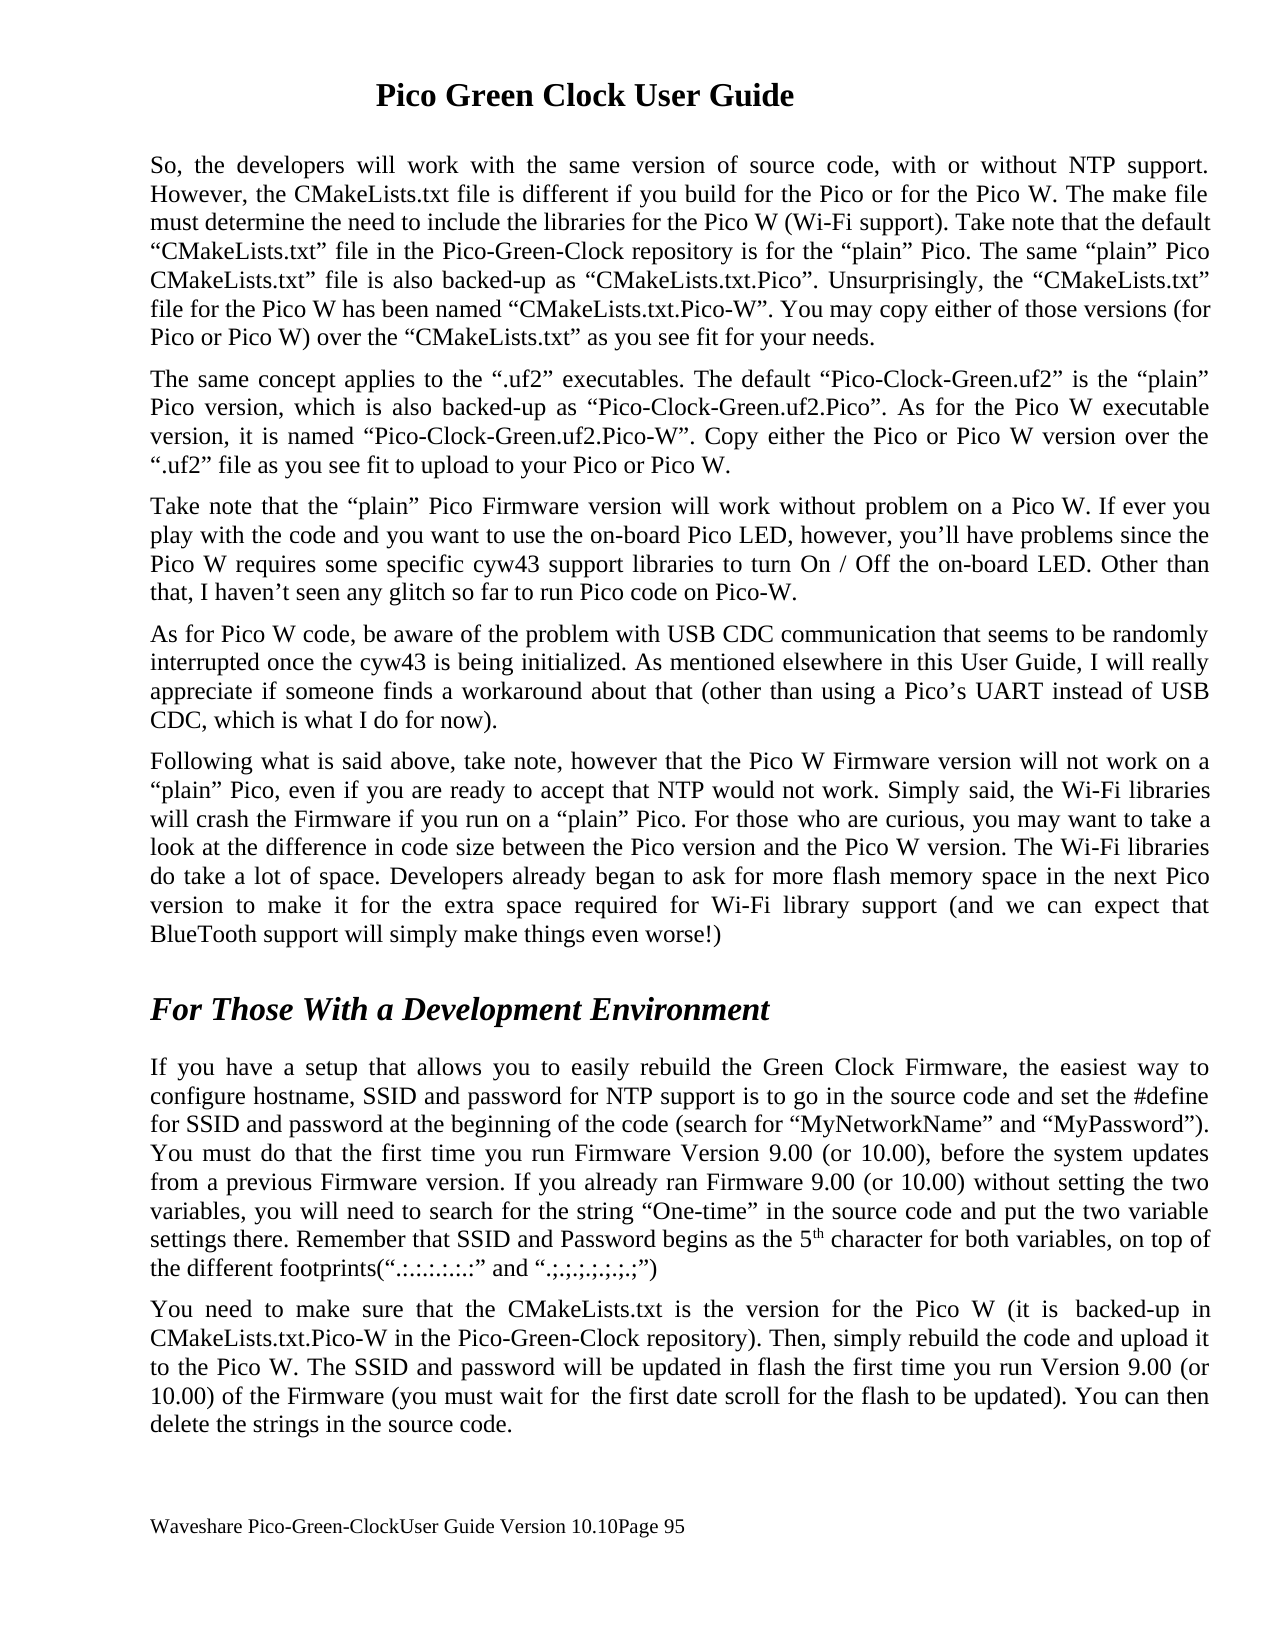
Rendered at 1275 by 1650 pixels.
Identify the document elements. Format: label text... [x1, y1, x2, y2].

subtitle For Those With a Development Environment [150, 989, 1211, 1027]
text Following what is said above, take note, however that the Pico W Firmware version will not work on a “plain” Pico, even if you are ready to accept that NTP would not work. Simply said, the Wi-Fi libraries will crash the Firmware if you run on a “plain” Pico. For those who are curious, you may want to take a look at the difference in code size between the Pico version and the Pico W version. The Wi-Fi libraries do take a lot of space. Developers already began to ask for more flash memory space in the next Pico version to make it for the extra space required for Wi-Fi library support (and we can expect that BlueTooth support will simply make things even worse!) [150, 746, 1211, 947]
text Take note that the “plain” Pico Firmware version will work without problem on a Pico W. If ever you play with the code and you want to use the on-board Pico LED, however, you’ll have problems since the Pico W requires some specific cyw43 support libraries to turn On / Off the on-board LED. Other than that, I haven’t seen any glitch so far to run Pico code on Pico-W. [150, 491, 1211, 606]
text So, the developers will work with the same version of source code, with or without NTP support. However, the CMakeLists.txt file is different if you build for the Pico or for the Pico W. The make file must determine the need to include the libraries for the Pico W (Wi-Fi support). Take note that the default “CMakeLists.txt” file in the Pico-Green-Clock repository is for the “plain” Pico. The same “plain” Pico CMakeLists.txt” file is also backed-up as “CMakeLists.txt.Pico”. Unsurprisingly, the “CMakeLists.txt” file for the Pico W has been named “CMakeLists.txt.Pico-W”. You may copy either of those versions (for Pico or Pico W) over the “CMakeLists.txt” as you see fit for your needs. [150, 150, 1211, 351]
text If you have a setup that allows you to easily rebuild the Green Clock Firmware, the easiest way to configure hostname, SSID and password for NTP support is to go in the source code and set the #define for SSID and password at the beginning of the code (search for “MyNetworkName” and “MyPassword”). You must do that the first time you run Firmware Version 9.00 (or 10.00), before the system updates from a previous Firmware version. If you already ran Firmware 9.00 (or 10.00) without setting the two variables, you will need to search for the string “One-time” in the source code and put the two variable settings there. Remember that SSID and Password begins as the 5th character for both variables, on top of the different footprints(“.:.:.:.:.:.:” and “.;.;.;.;.;.;.;”) [150, 1052, 1211, 1282]
text You need to make sure that the CMakeLists.txt is the version for the Pico W (it is backed-up in CMakeLists.txt.Pico-W in the Pico-Green-Clock repository). Then, simply rebuild the code and upload it to the Pico W. The SSID and password will be updated in flash the first time you run Version 9.00 (or 10.00) of the Firmware (you must wait for the first date scroll for the flash to be updated). You can then delete the strings in the source code. [150, 1294, 1211, 1438]
text The same concept applies to the “.uf2” executables. The default “Pico-Clock-Green.uf2” is the “plain” Pico version, which is also backed-up as “Pico-Clock-Green.uf2.Pico”. As for the Pico W executable version, it is named “Pico-Clock-Green.uf2.Pico-W”. Copy either the Pico or Pico W version over the “.uf2” file as you see fit to upload to your Pico or Pico W. [150, 364, 1211, 479]
text As for Pico W code, be aware of the problem with USB CDC communication that seems to be randomly interrupted once the cyw43 is being initialized. As mentioned elsewhere in this User Guide, I will really appreciate if someone finds a workaround about that (other than using a Pico’s UART instead of USB CDC, which is what I do for now). [150, 619, 1211, 734]
